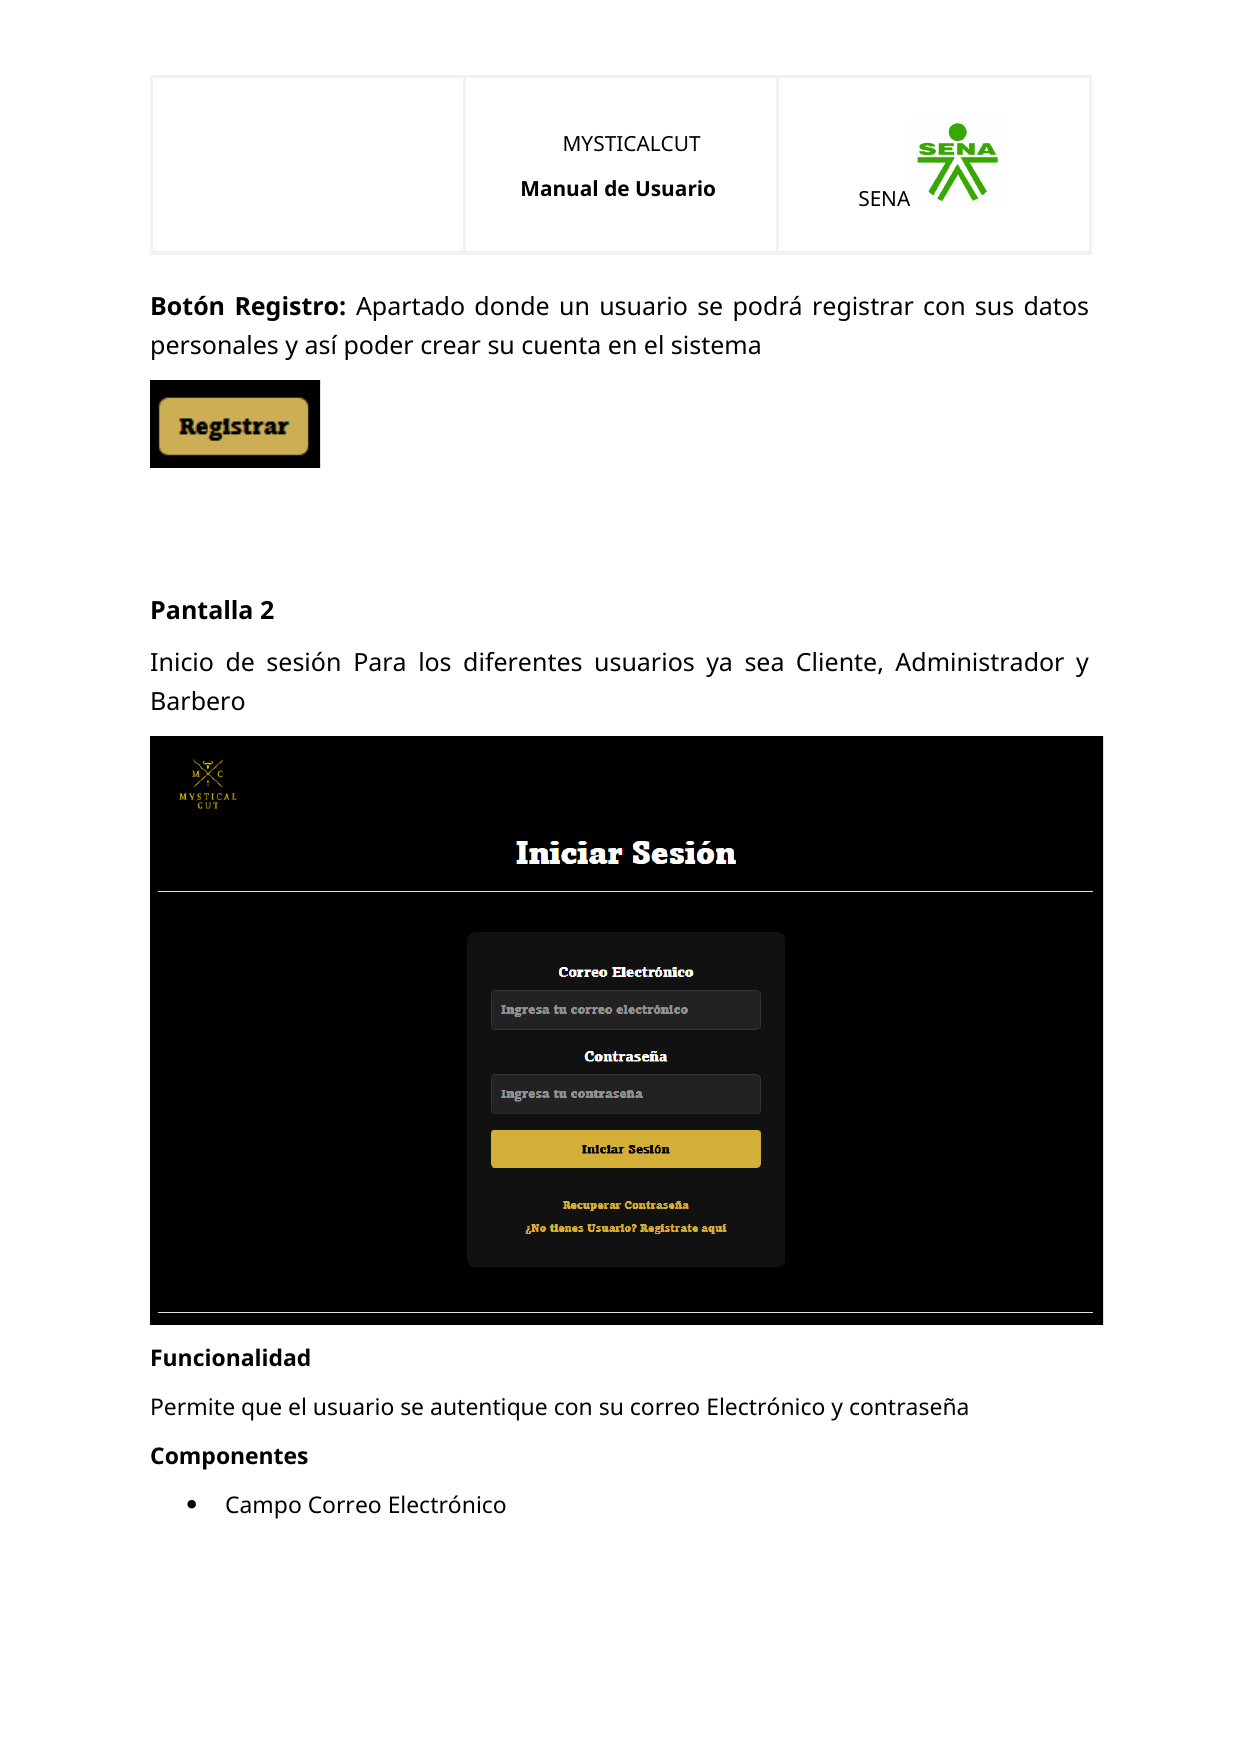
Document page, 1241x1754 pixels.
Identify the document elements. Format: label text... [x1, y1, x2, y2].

picture [150, 736, 1104, 1325]
picture [910, 117, 1005, 207]
text Permite que el usuario se autentique con su correo Electrónico y contraseña [150, 1391, 1090, 1422]
list Campo Correo Electrónico [187, 1488, 1090, 1520]
picture [150, 380, 321, 468]
text Funcionalidad [150, 1342, 1090, 1373]
text Componentes [150, 1440, 1090, 1471]
text Inicio de sesión Para los diferentes usuarios ya sea Cliente, Administrador y Barbero [150, 644, 1090, 718]
text Pantalla 2 [150, 593, 1090, 627]
text Botón Registro: Apartado donde un usuario se podrá registrar con sus datos personales y así poder crear su cuenta en el sistema [150, 288, 1090, 362]
